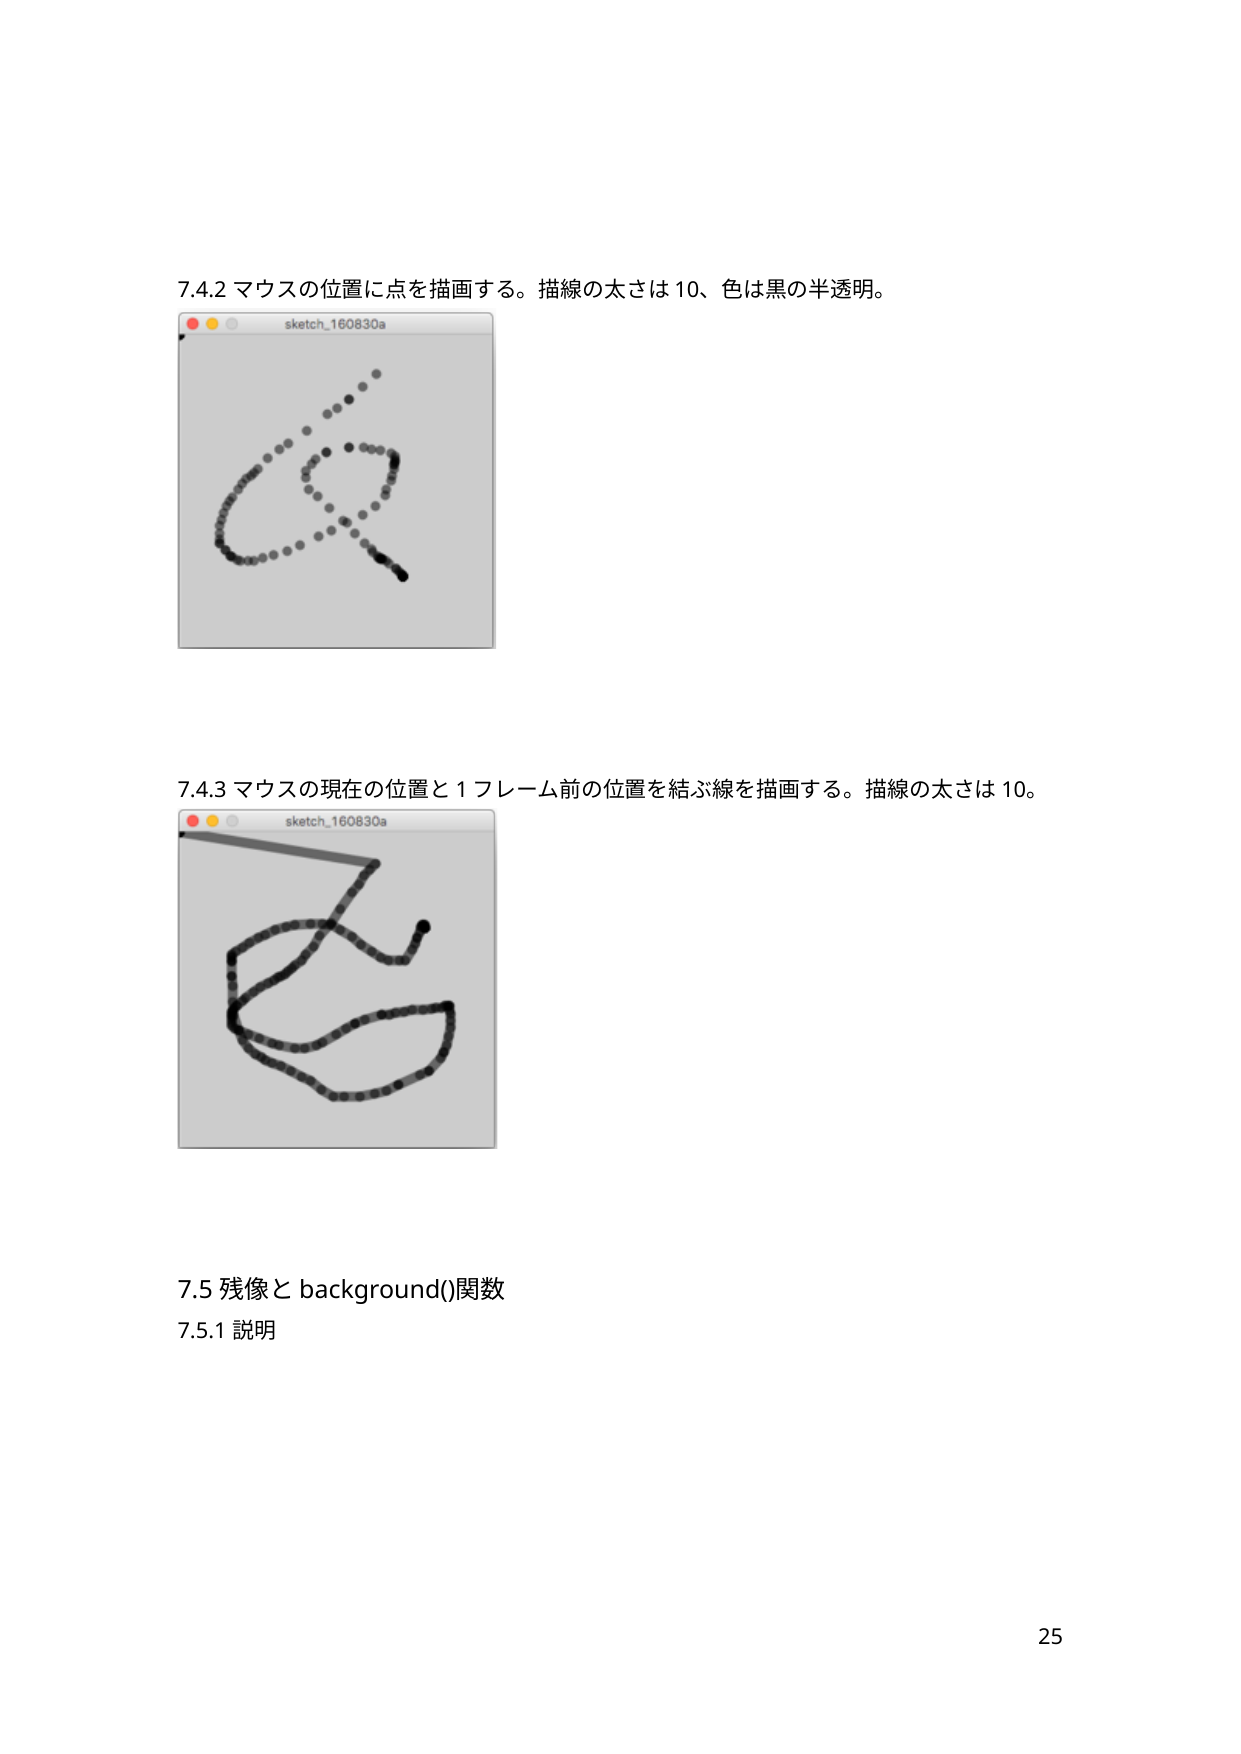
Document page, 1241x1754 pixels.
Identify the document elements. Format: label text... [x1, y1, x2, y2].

subtitle 7.4.2 マウスの位置に点を描画する。描線の太さは10、色は黒の半透明。 [177, 267, 1063, 308]
subtitle 7.5.1 説明 [177, 1308, 1063, 1350]
subtitle 7.4.3 マウスの現在の位置と1フレーム前の位置を結ぶ線を描画する。描線の太さは10。 [177, 767, 1063, 808]
subtitle 7.5 残像とbackground()関数 [177, 1267, 1063, 1308]
picture [177, 808, 498, 1149]
picture [177, 308, 497, 649]
